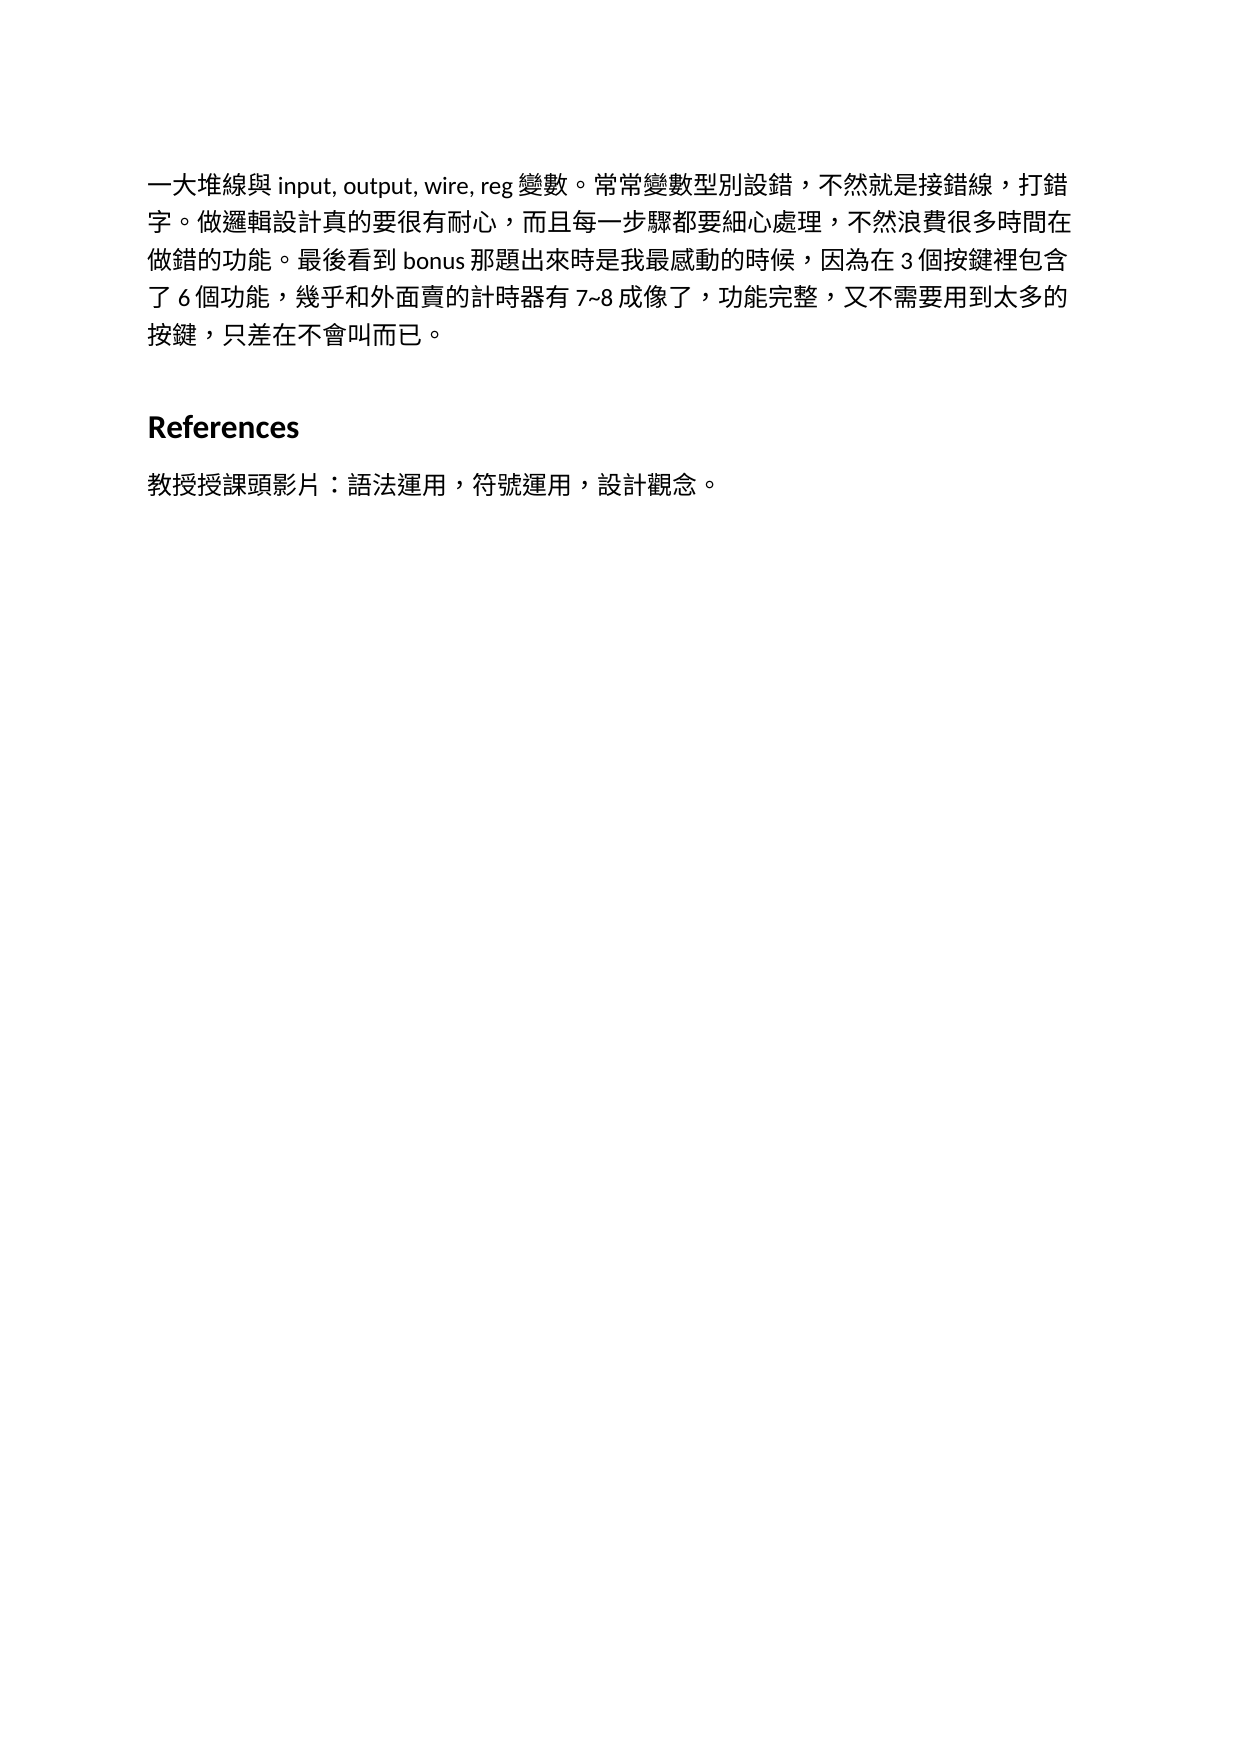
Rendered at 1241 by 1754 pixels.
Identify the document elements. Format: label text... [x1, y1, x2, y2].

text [148, 164, 1092, 352]
text 教授授課頭影片：語法運用，符號運用，設計觀念。 [148, 464, 1092, 502]
text References [148, 389, 1092, 464]
